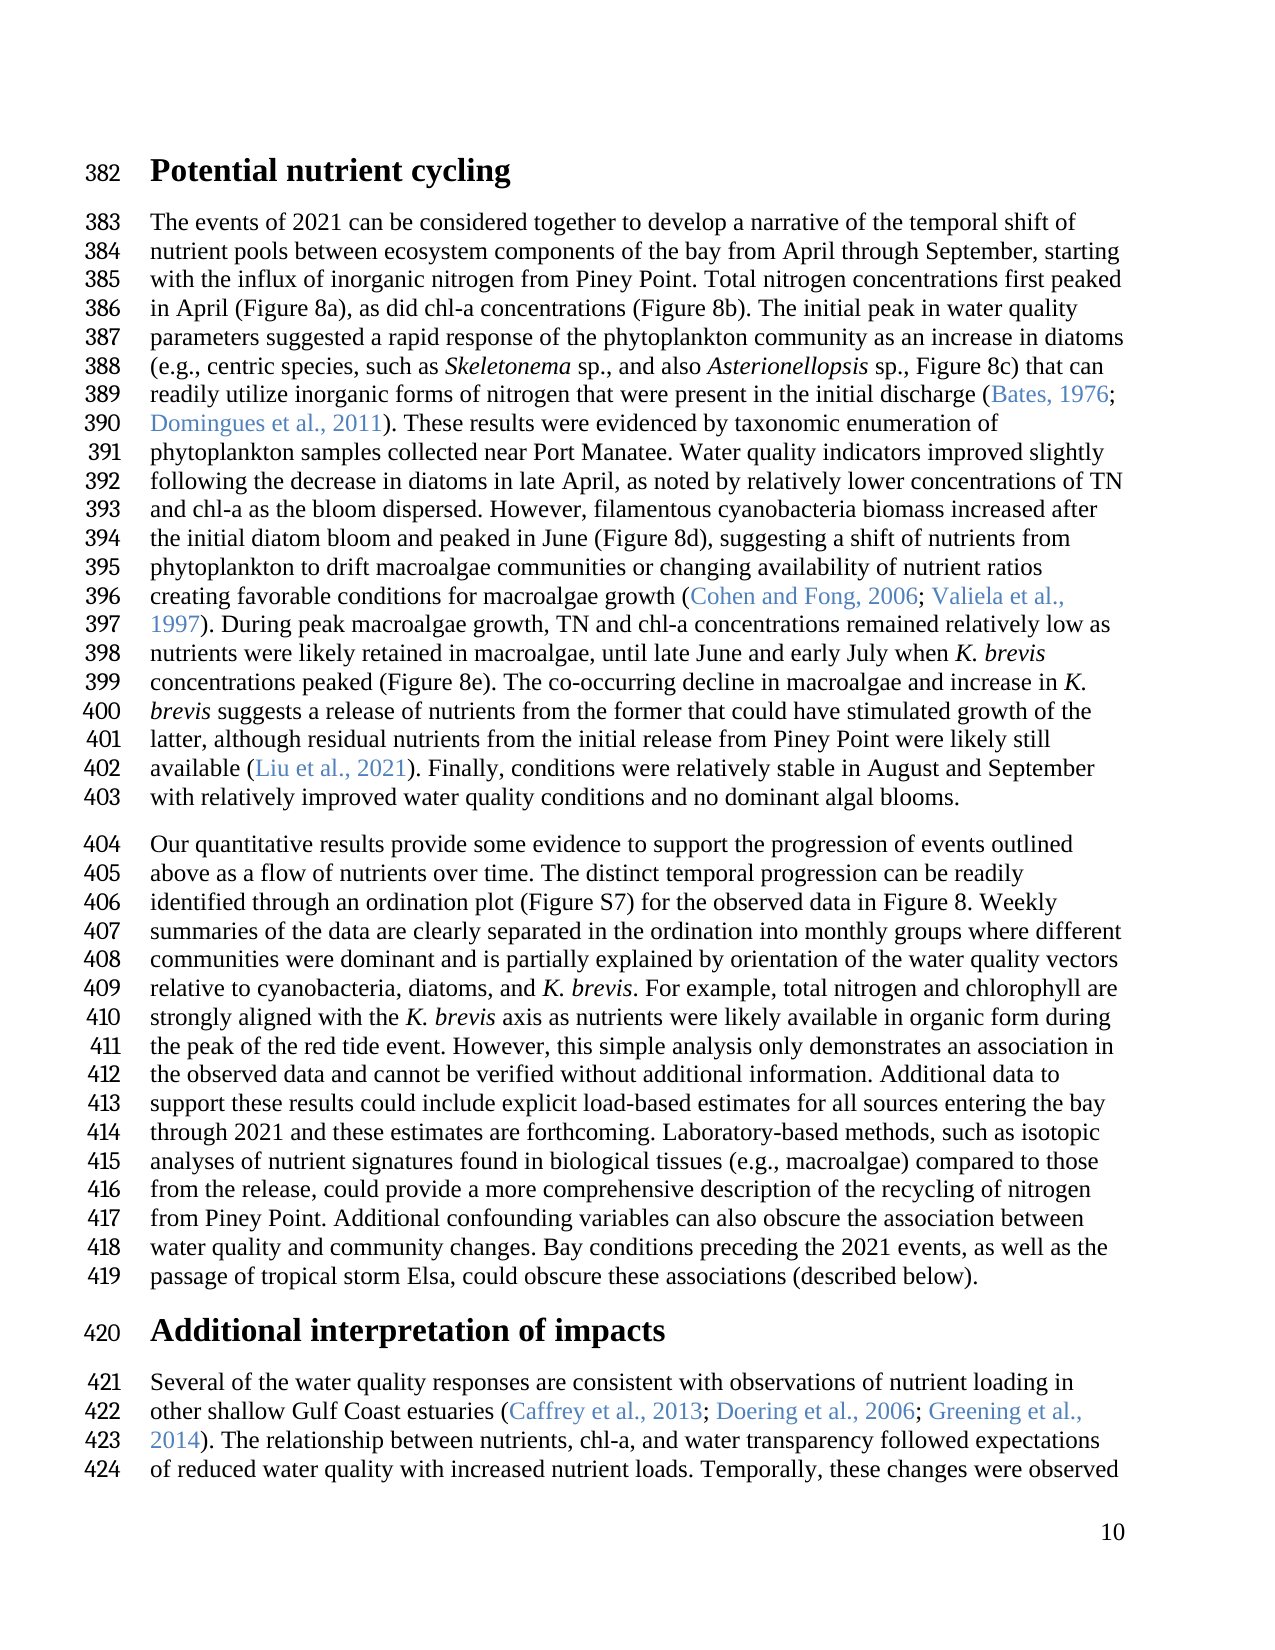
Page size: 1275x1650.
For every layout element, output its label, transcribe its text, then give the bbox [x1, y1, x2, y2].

text Our quantitative results provide some evidence to support the progression of events outlined above as a flow of nutrients over time. The distinct temporal progression can be readily identified through an ordination plot (Figure S7) for the observed data in Figure 8. Weekly summaries of the data are clearly separated in the ordination into monthly groups where different communities were dominant and is partially explained by orientation of the water quality vectors relative to cyanobacteria, diatoms, and K. brevis. For example, total nitrogen and chlorophyll are strongly aligned with the K. brevis axis as nutrients were likely available in organic form during the peak of the red tide event. However, this simple analysis only demonstrates an association in the observed data and cannot be verified without additional information. Additional data to support these results could include explicit load-based estimates for all sources entering the bay through 2021 and these estimates are forthcoming. Laboratory-based methods, such as isotopic analyses of nutrient signatures found in biological tissues (e.g., macroalgae) compared to those from the release, could provide a more comprehensive description of the recycling of nitrogen from Piney Point. Additional confounding variables can also obscure the association between water quality and community changes. Bay conditions preceding the 2021 events, as well as the passage of tropical storm Elsa, could obscure these associations (described below). [150, 829, 1125, 1289]
subtitle Potential nutrient cycling [150, 150, 1125, 188]
subtitle Additional interpretation of impacts [150, 1310, 1125, 1349]
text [150, 1367, 1125, 1482]
text The events of 2021 can be considered together to develop a narrative of the temporal shift of nutrient pools between ecosystem components of the bay from April through September, starting with the influx of inorganic nitrogen from Piney Point. Total nitrogen concentrations first peaked in April (Figure 8a), as did chl-a concentrations (Figure 8b). The initial peak in water quality parameters suggested a rapid response of the phytoplankton community as an increase in diatoms (e.g., centric species, such as Skeletonema sp., and also Asterionellopsis sp., Figure 8c) that can readily utilize inorganic forms of nitrogen that were present in the initial discharge (Bates, 1976; Domingues et al., 2011). These results were evidenced by taxonomic enumeration of phytoplankton samples collected near Port Manatee. Water quality indicators improved slightly following the decrease in diatoms in late April, as noted by relatively lower concentrations of TN and chl-a as the bloom dispersed. However, filamentous cyanobacteria biomass increased after the initial diatom bloom and peaked in June (Figure 8d), suggesting a shift of nutrients from phytoplankton to drift macroalgae communities or changing availability of nutrient ratios creating favorable conditions for macroalgae growth (Cohen and Fong, 2006; Valiela et al., 1997). During peak macroalgae growth, TN and chl-a concentrations remained relatively low as nutrients were likely retained in macroalgae, until late June and early July when K. brevis concentrations peaked (Figure 8e). The co-occurring decline in macroalgae and increase in K. brevis suggests a release of nutrients from the former that could have stimulated growth of the latter, although residual nutrients from the initial release from Piney Point were likely still available (Liu et al., 2021). Finally, conditions were relatively stable in August and September with relatively improved water quality conditions and no dominant algal blooms. [150, 207, 1125, 811]
